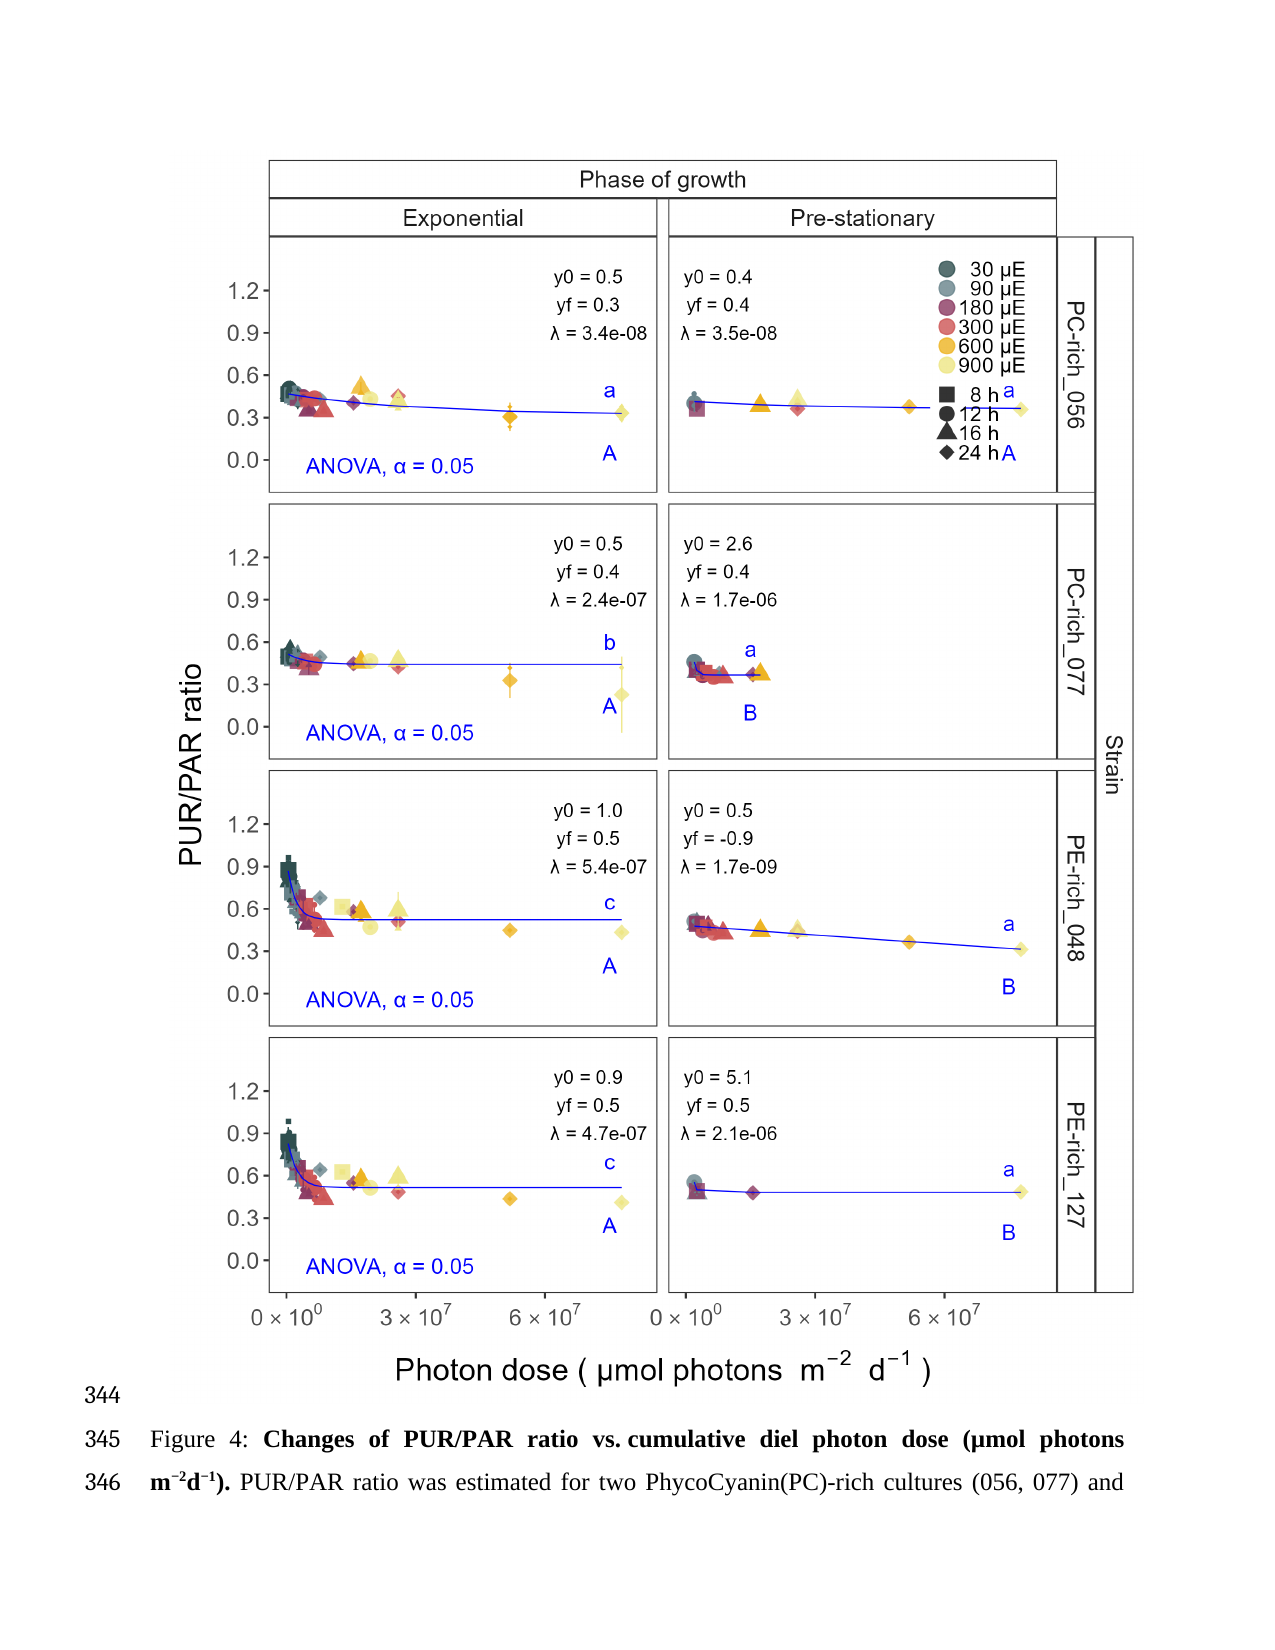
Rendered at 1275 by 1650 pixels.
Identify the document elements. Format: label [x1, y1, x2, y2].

picture [168, 150, 1144, 1404]
text [150, 1424, 1125, 1496]
